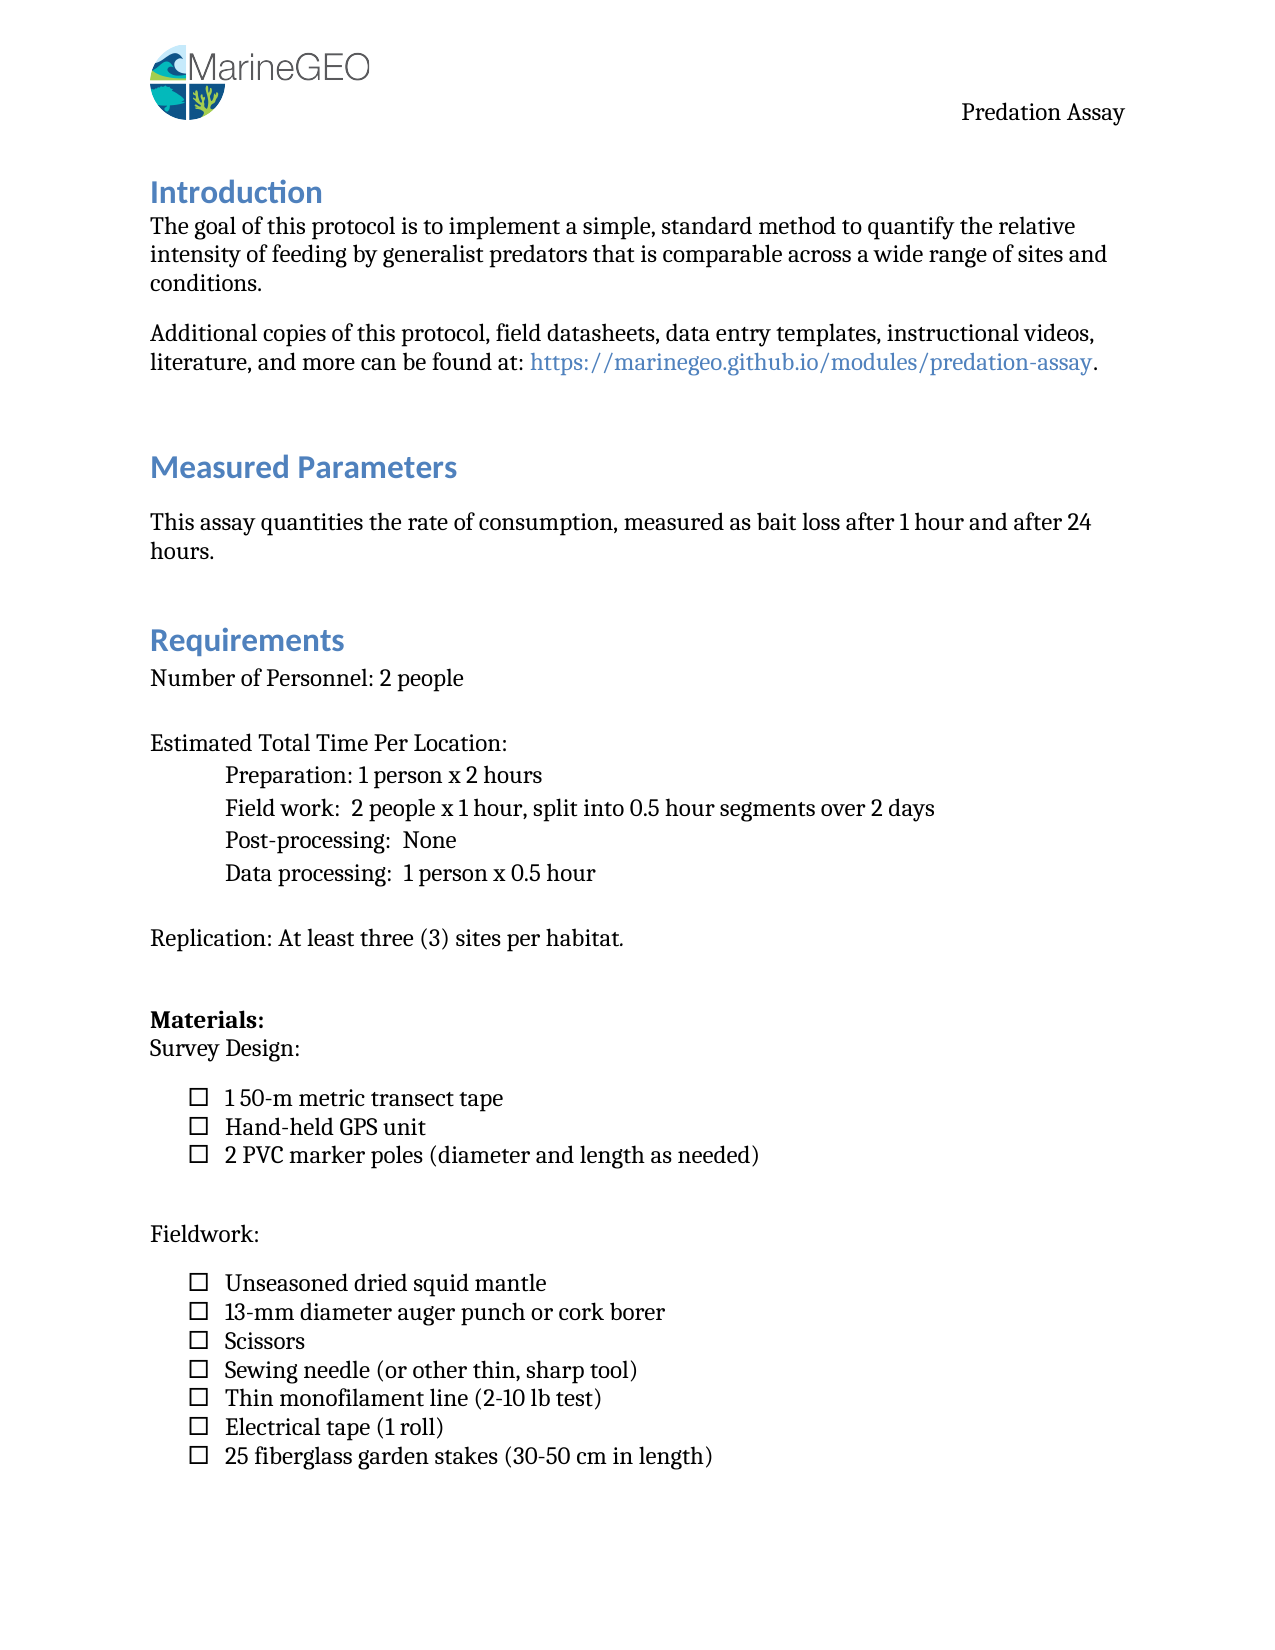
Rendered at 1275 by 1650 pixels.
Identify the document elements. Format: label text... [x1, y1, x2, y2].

list 13-mm diameter auger punch or cork borer [187, 1298, 1125, 1327]
list Unseasoned dried squid mantle [187, 1269, 1125, 1298]
list Thin monofilament line (2-10 lb test) [187, 1384, 1125, 1413]
subtitle Measured Parameters [150, 447, 1125, 487]
subtitle This assay quantities the rate of consumption, measured as bait loss after 1 hour and after 24 hours. [150, 508, 1125, 566]
text Additional copies of this protocol, field datasheets, data entry templates, instructional videos, literature, and more can be found at: https://marinegeo.github.io/modules/predation-assay. [150, 319, 1125, 376]
subtitle Requirements [150, 619, 1125, 660]
text Number of Personnel: 2 people [150, 663, 1125, 692]
text Data processing: 1 person x 0.5 hour [150, 858, 1125, 887]
list 25 fiberglass garden stakes (30-50 cm in length) [187, 1442, 1125, 1471]
text Survey Design: [150, 1034, 1125, 1063]
text Replication: At least three (3) sites per habitat. [150, 923, 1125, 952]
subtitle Materials: [150, 1006, 1125, 1034]
text Estimated Total Time Per Location: [150, 728, 1125, 757]
text Field work: 2 people x 1 hour, split into 0.5 hour segments over 2 days [150, 793, 1125, 822]
text Preparation: 1 person x 2 hours [150, 761, 1125, 790]
list 2 PVC marker poles (diameter and length as needed) [187, 1141, 1125, 1170]
subtitle Introduction [150, 171, 1125, 212]
list Sewing needle (or other thin, sharp tool) [187, 1356, 1125, 1384]
text The goal of this protocol is to implement a simple, standard method to quantify the relative intensity of feeding by generalist predators that is comparable across a wide range of sites and conditions. [150, 212, 1125, 298]
text Post-processing: None [150, 826, 1125, 855]
list 1 50-m metric transect tape [187, 1084, 1125, 1113]
text Fieldwork: [150, 1220, 1125, 1248]
list Hand-held GPS unit [187, 1113, 1125, 1141]
list Electrical tape (1 roll) [187, 1413, 1125, 1442]
list Scissors [187, 1327, 1125, 1356]
picture [150, 45, 370, 120]
